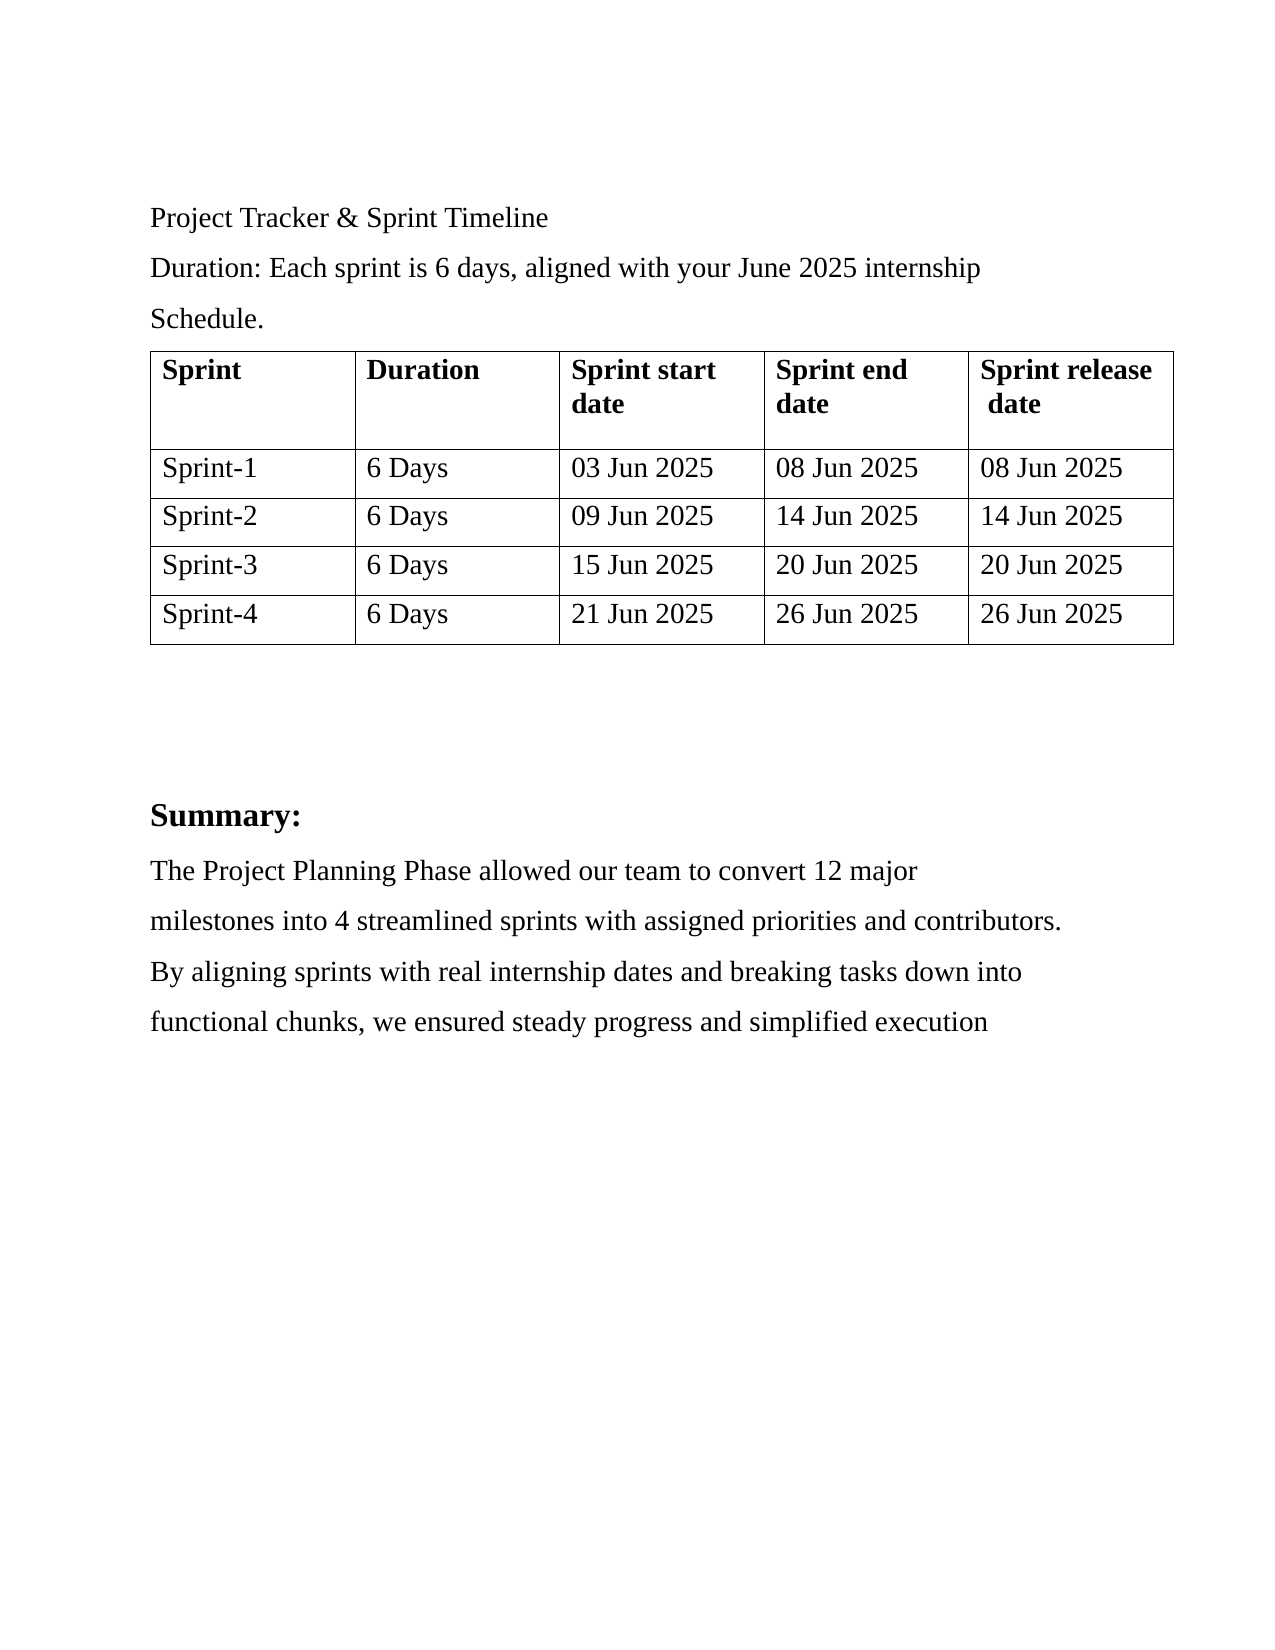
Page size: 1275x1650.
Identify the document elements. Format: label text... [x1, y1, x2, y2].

text Duration: Each sprint is 6 days, aligned with your June 2025 internship [150, 251, 1275, 284]
table_cell 14 Jun 2025 [765, 499, 968, 546]
table_cell Sprint-4 [151, 596, 355, 644]
table_header Sprint start date [560, 352, 764, 449]
table_header Sprint [151, 352, 355, 449]
table_cell 26 Jun 2025 [765, 596, 968, 644]
table_cell 03 Jun 2025 [560, 450, 764, 497]
table_cell 26 Jun 2025 [969, 596, 1173, 644]
text Summary: [150, 796, 1275, 834]
table_cell 21 Jun 2025 [560, 596, 764, 644]
text Project Tracker & Sprint Timeline [150, 200, 1275, 234]
table_cell Sprint-2 [151, 499, 355, 546]
table_header Duration [356, 352, 559, 449]
table_cell Sprint-1 [151, 450, 355, 497]
table_cell 08 Jun 2025 [969, 450, 1173, 497]
table_header Sprint end date [765, 352, 968, 449]
text Schedule. [150, 301, 1275, 334]
text functional chunks, we ensured steady progress and simplified execution [150, 1004, 1275, 1038]
text The Project Planning Phase allowed our team to convert 12 major [150, 853, 1275, 887]
table_header Sprint release date [969, 352, 1173, 449]
text By aligning sprints with real internship dates and breaking tasks down into [150, 954, 1275, 987]
table_cell 6 Days [356, 499, 559, 546]
table_cell 6 Days [356, 596, 559, 644]
table_cell 09 Jun 2025 [560, 499, 764, 546]
text milestones into 4 streamlined sprints with assigned priorities and contributors. [150, 903, 1275, 937]
table_cell 15 Jun 2025 [560, 547, 764, 595]
table_cell 6 Days [356, 547, 559, 595]
table_cell 14 Jun 2025 [969, 499, 1173, 546]
table_cell 08 Jun 2025 [765, 450, 968, 497]
table_cell 20 Jun 2025 [969, 547, 1173, 595]
table_cell Sprint-3 [151, 547, 355, 595]
table_cell 20 Jun 2025 [765, 547, 968, 595]
table_cell 6 Days [356, 450, 559, 497]
